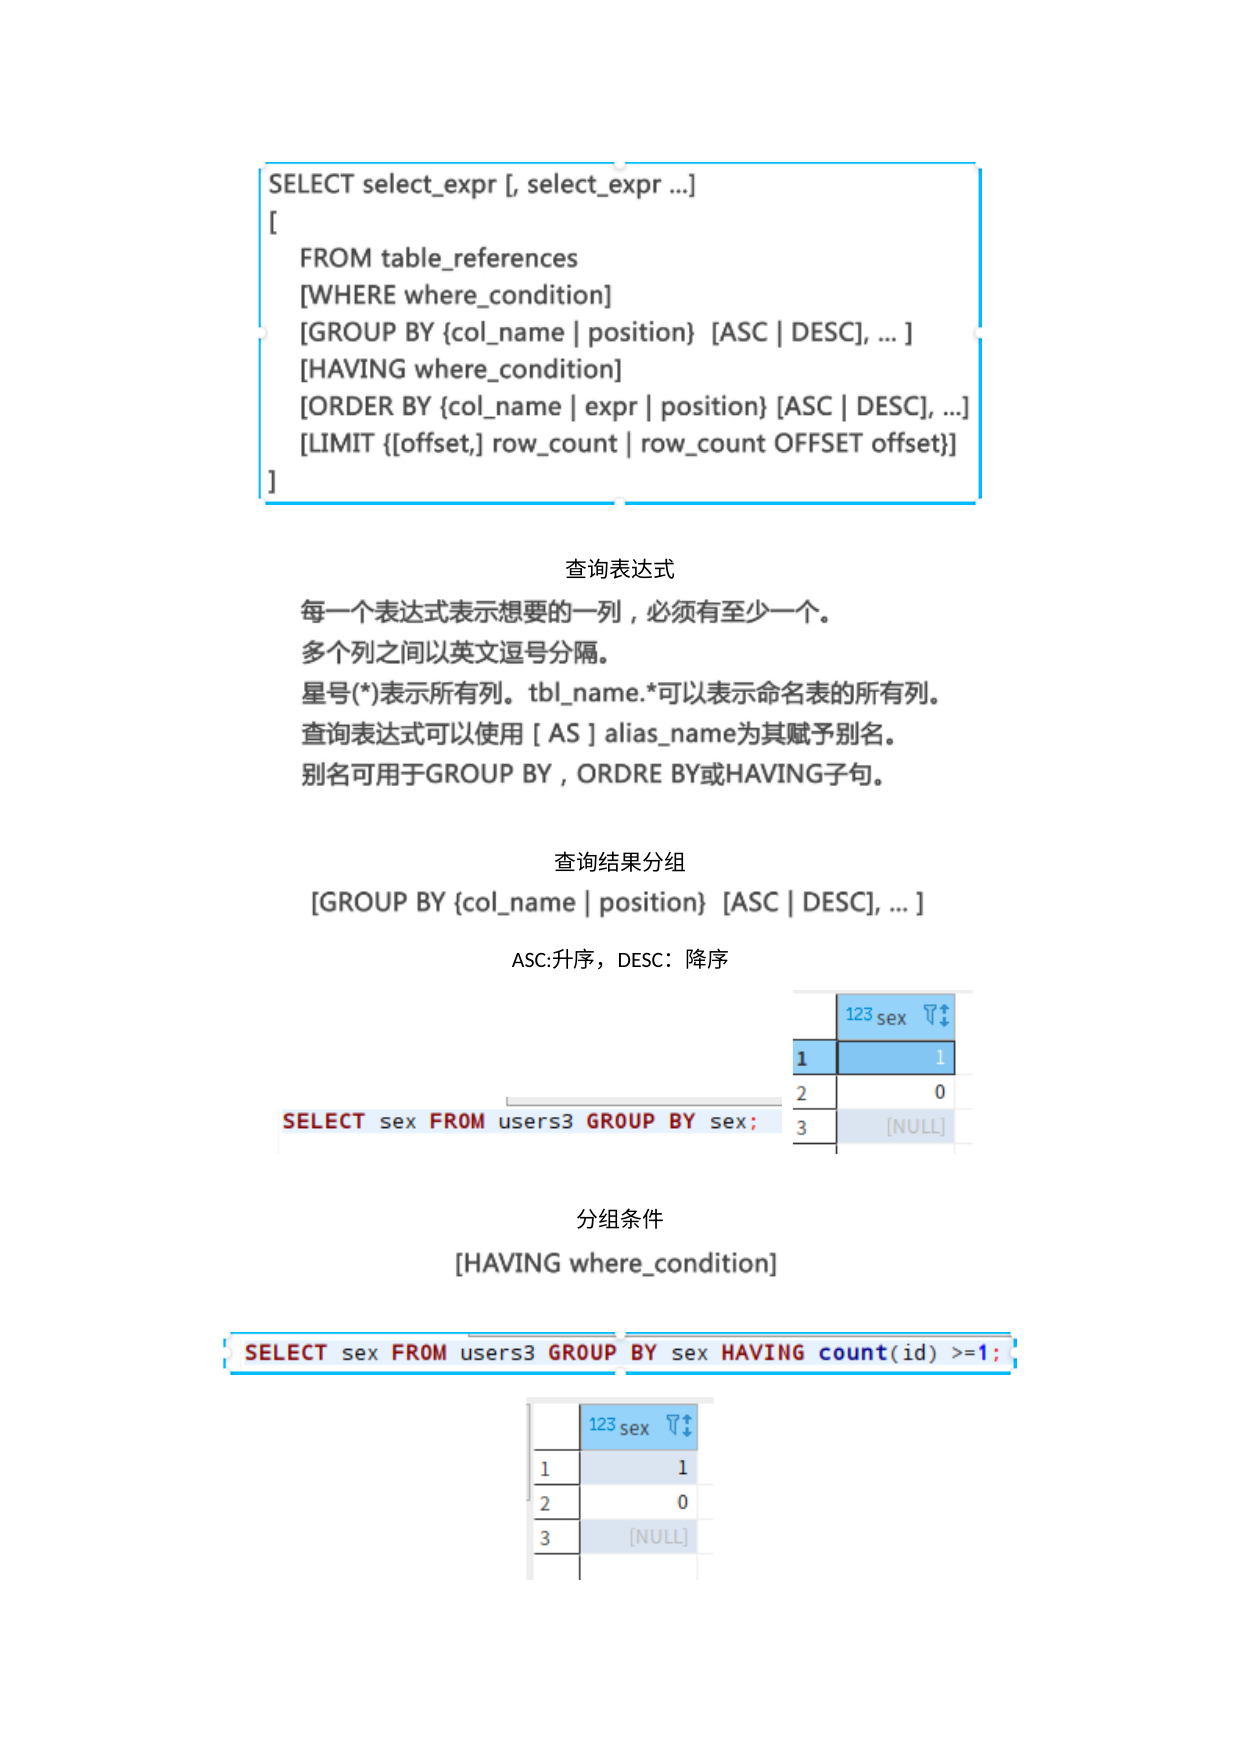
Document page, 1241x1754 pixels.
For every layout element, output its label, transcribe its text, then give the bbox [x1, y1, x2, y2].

picture [267, 1097, 782, 1154]
picture [258, 162, 982, 505]
picture [526, 1397, 714, 1580]
text 查询结果分组 [187, 844, 1053, 877]
text ASC:升序，DESC：降序 [187, 942, 1053, 974]
picture [223, 1332, 1017, 1375]
picture [299, 877, 942, 941]
picture [792, 990, 973, 1154]
picture [444, 1234, 796, 1302]
picture [289, 584, 951, 811]
text 查询表达式 [187, 552, 1053, 584]
text 分组条件 [187, 1202, 1053, 1234]
